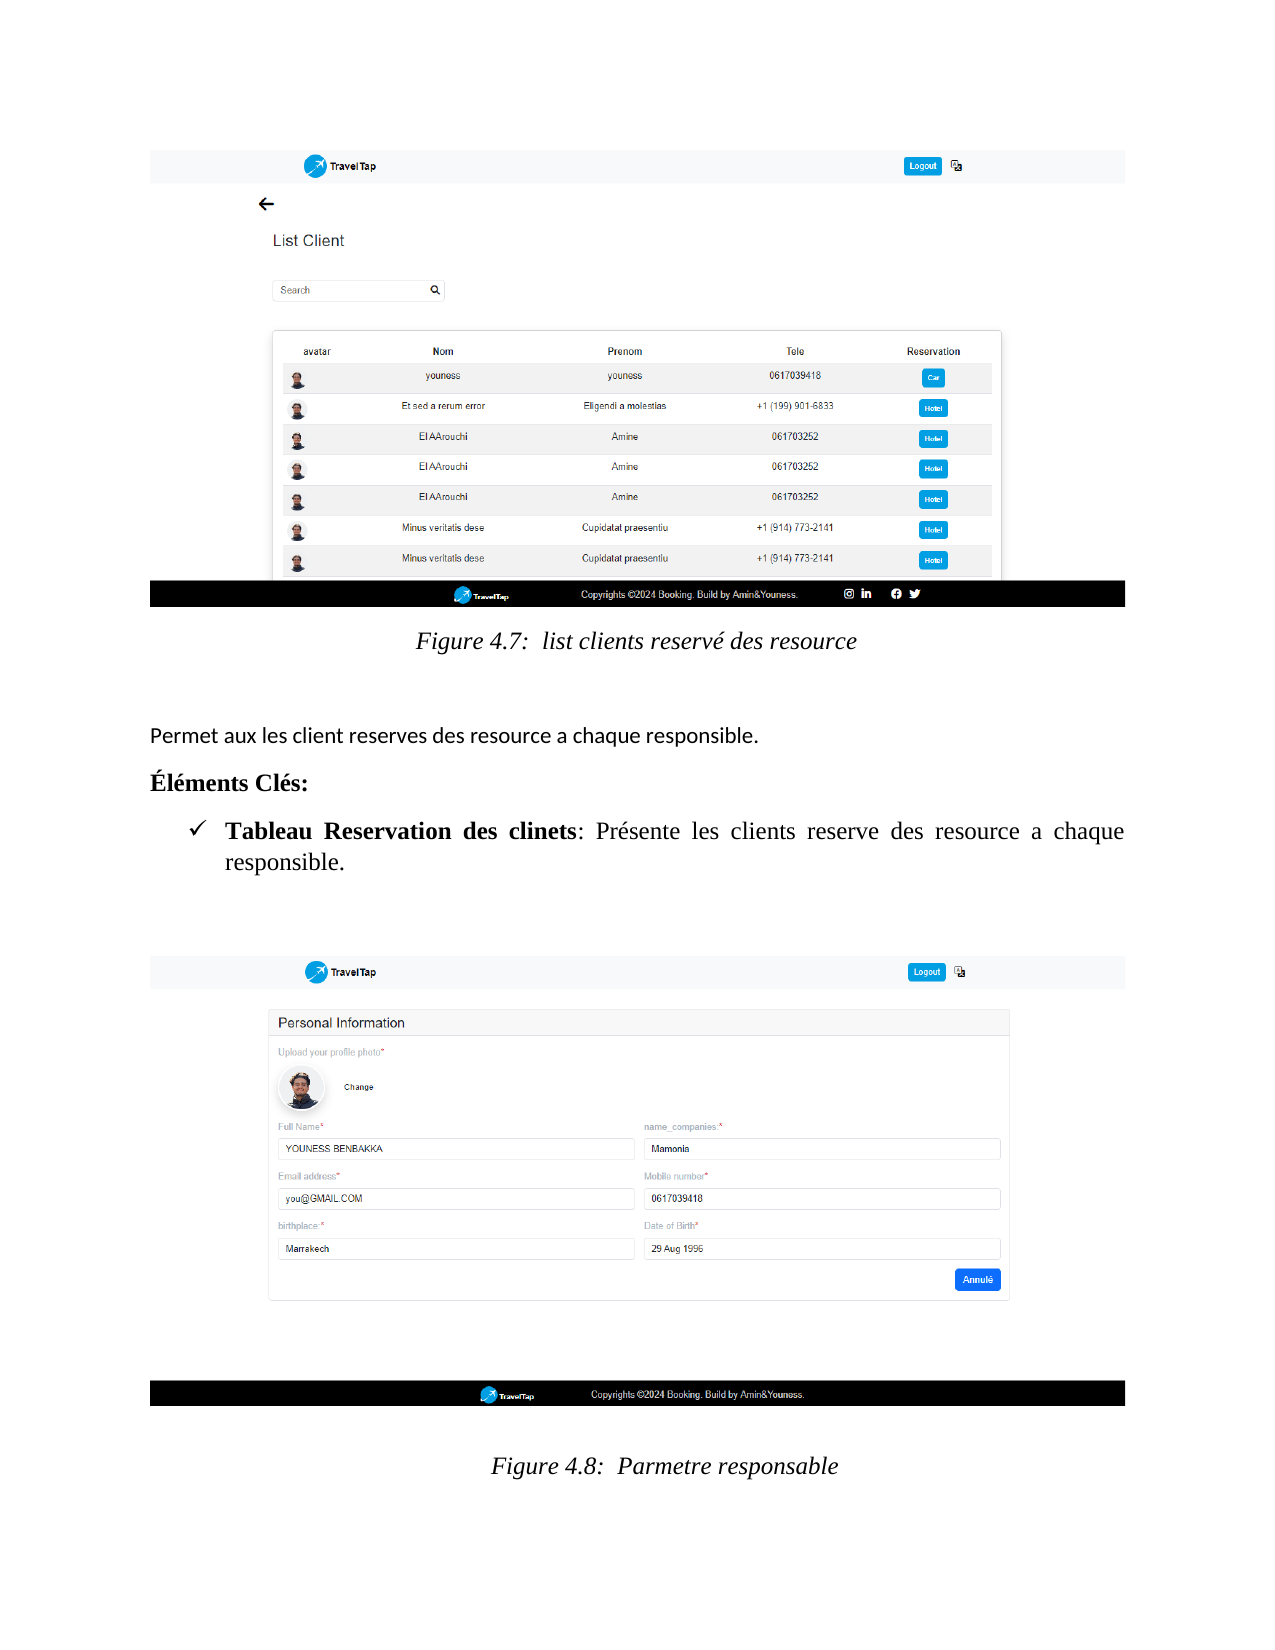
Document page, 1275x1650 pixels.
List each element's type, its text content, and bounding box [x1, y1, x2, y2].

text Éléments Clés: [150, 768, 1125, 797]
text Figure 4.8: Parmetre responsable [150, 1424, 1125, 1480]
list Tableau Reservation des clinets: Présente les clients reserve des resource a chaque responsible. [187, 816, 1125, 876]
text Figure 4.7: list clients reservé des resource [150, 626, 1125, 654]
text Permet aux les client reserves des resource a chaque responsible. [150, 721, 1125, 749]
picture [150, 956, 1125, 1406]
picture [150, 150, 1125, 607]
